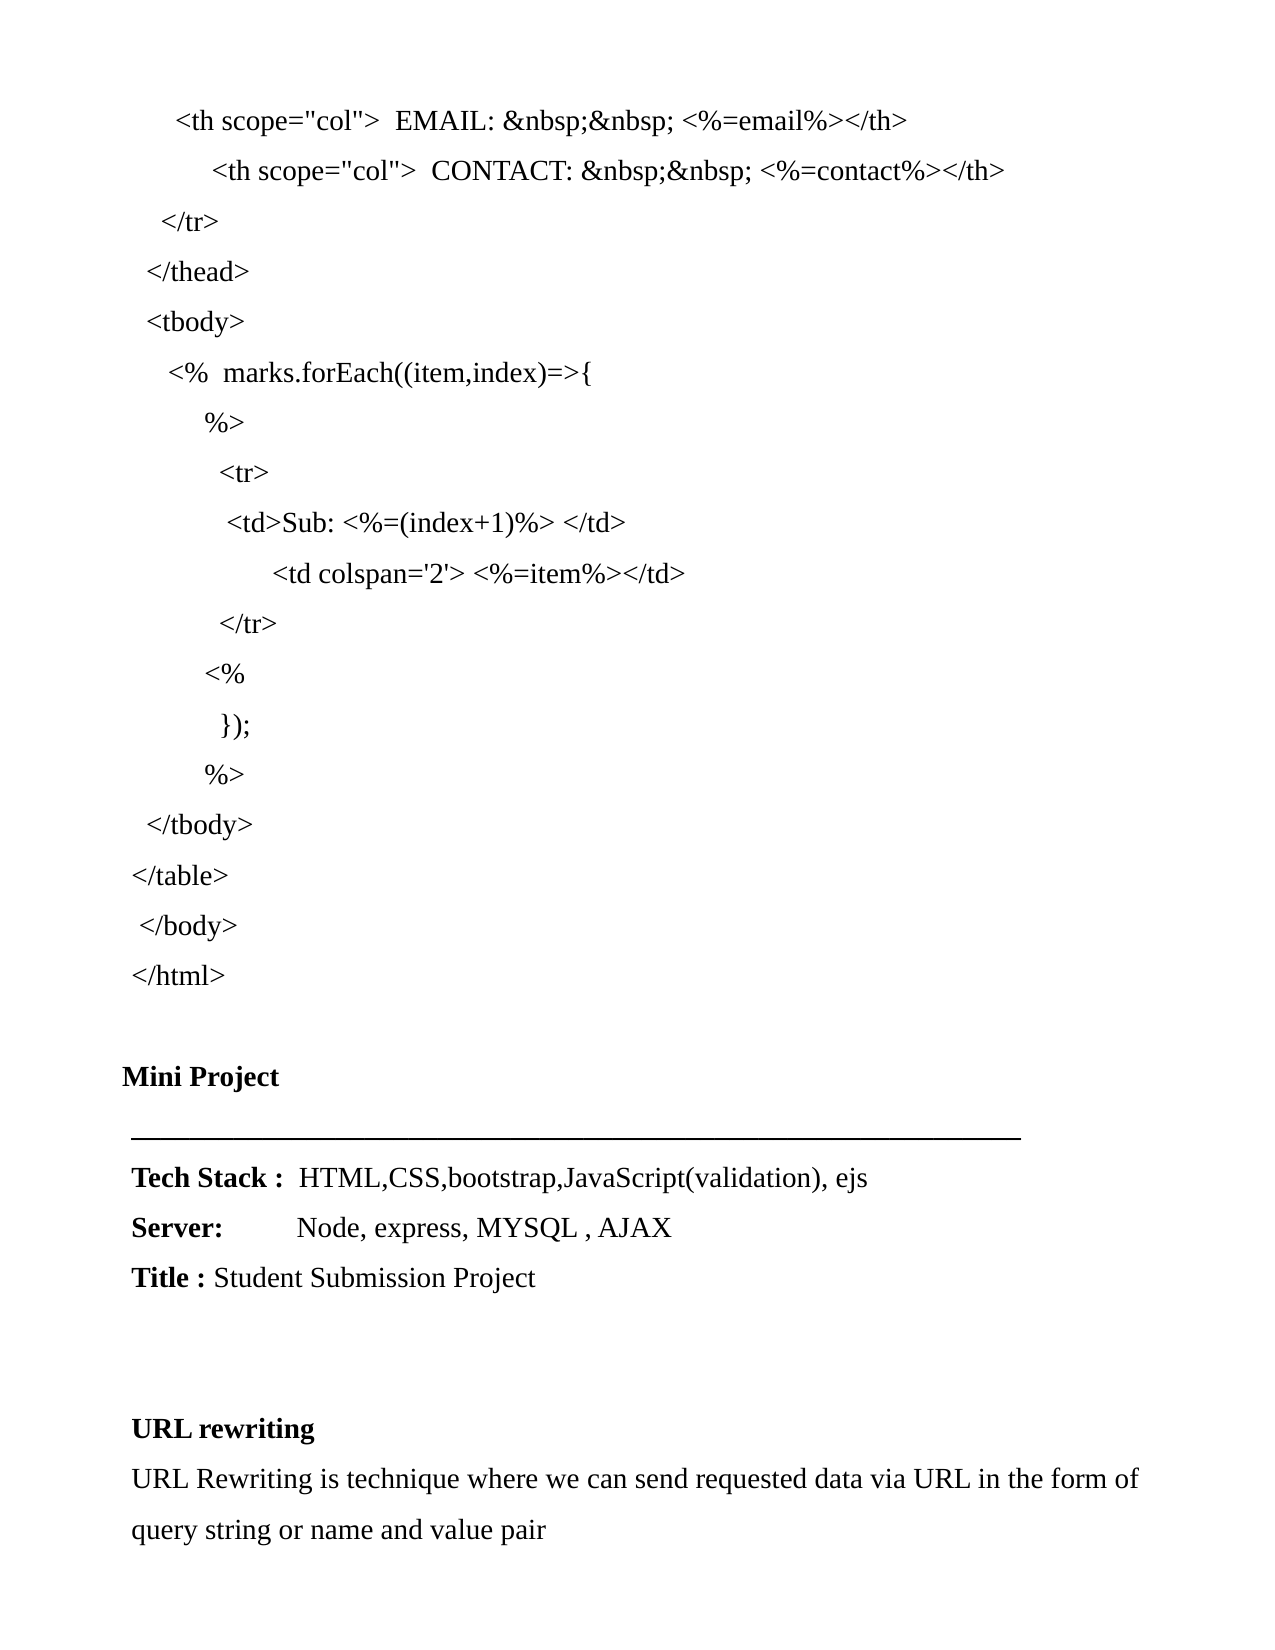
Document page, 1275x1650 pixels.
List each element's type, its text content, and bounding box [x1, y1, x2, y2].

text <th scope="col"> CONTACT: &nbsp;&nbsp; <%=contact%></th> [131, 153, 1162, 187]
text Tech Stack : HTML,CSS,bootstrap,JavaScript(validation), ejs [131, 1160, 1162, 1193]
text URL rewriting [131, 1411, 1162, 1445]
text _____________________________________________________________ [131, 1109, 1162, 1143]
text Title : Student Submission Project [131, 1260, 1162, 1294]
text Mini Project [122, 1059, 1162, 1093]
text Server: Node, express, MYSQL , AJAX [131, 1210, 1162, 1243]
text %> [131, 405, 1162, 438]
text %> [131, 757, 1162, 791]
text </tr> [131, 204, 1162, 237]
text <td colspan='2'> <%=item%></td> [131, 556, 1162, 589]
text </tr> [131, 606, 1162, 640]
text <tr> [131, 455, 1162, 489]
text URL Rewriting is technique where we can send requested data via URL in the form of query string or name and value pair [131, 1462, 1162, 1545]
text <th scope="col"> EMAIL: &nbsp;&nbsp; <%=email%></th> [131, 103, 1162, 137]
text }); [131, 707, 1162, 740]
text <% marks.forEach((item,index)=>{ [131, 355, 1162, 388]
text <td>Sub: <%=(index+1)%> </td> [131, 506, 1162, 539]
text <tbody> [131, 304, 1162, 338]
text </tbody> [131, 807, 1162, 841]
text </html> [131, 958, 1162, 992]
text </table> [131, 858, 1162, 891]
text </thead> [131, 254, 1162, 288]
text </body> [131, 908, 1162, 942]
text <% [131, 657, 1162, 690]
